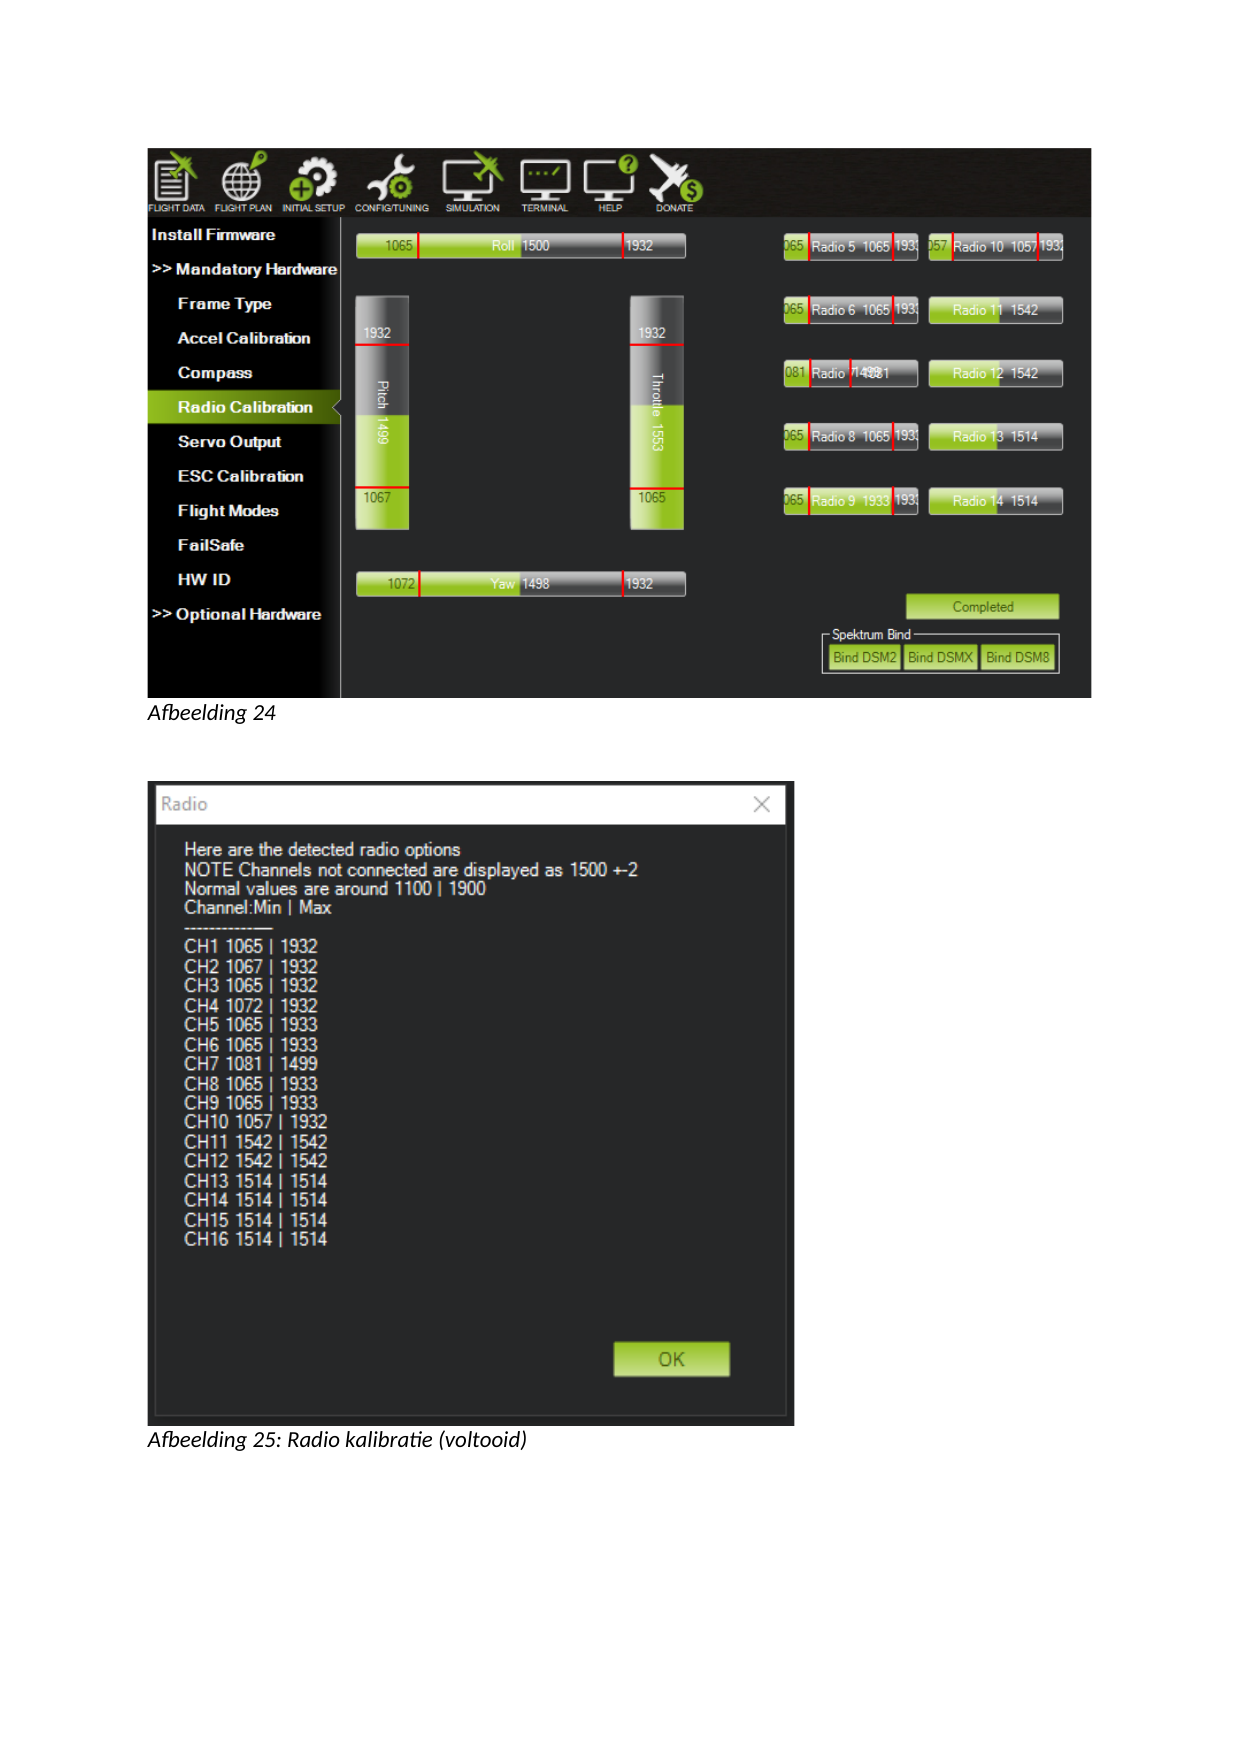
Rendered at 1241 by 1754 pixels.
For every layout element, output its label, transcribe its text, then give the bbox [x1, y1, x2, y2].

text Afbeelding 25: Radio kalibratie (voltooid) [148, 1425, 1093, 1453]
picture [147, 781, 795, 1426]
picture [147, 147, 1092, 698]
